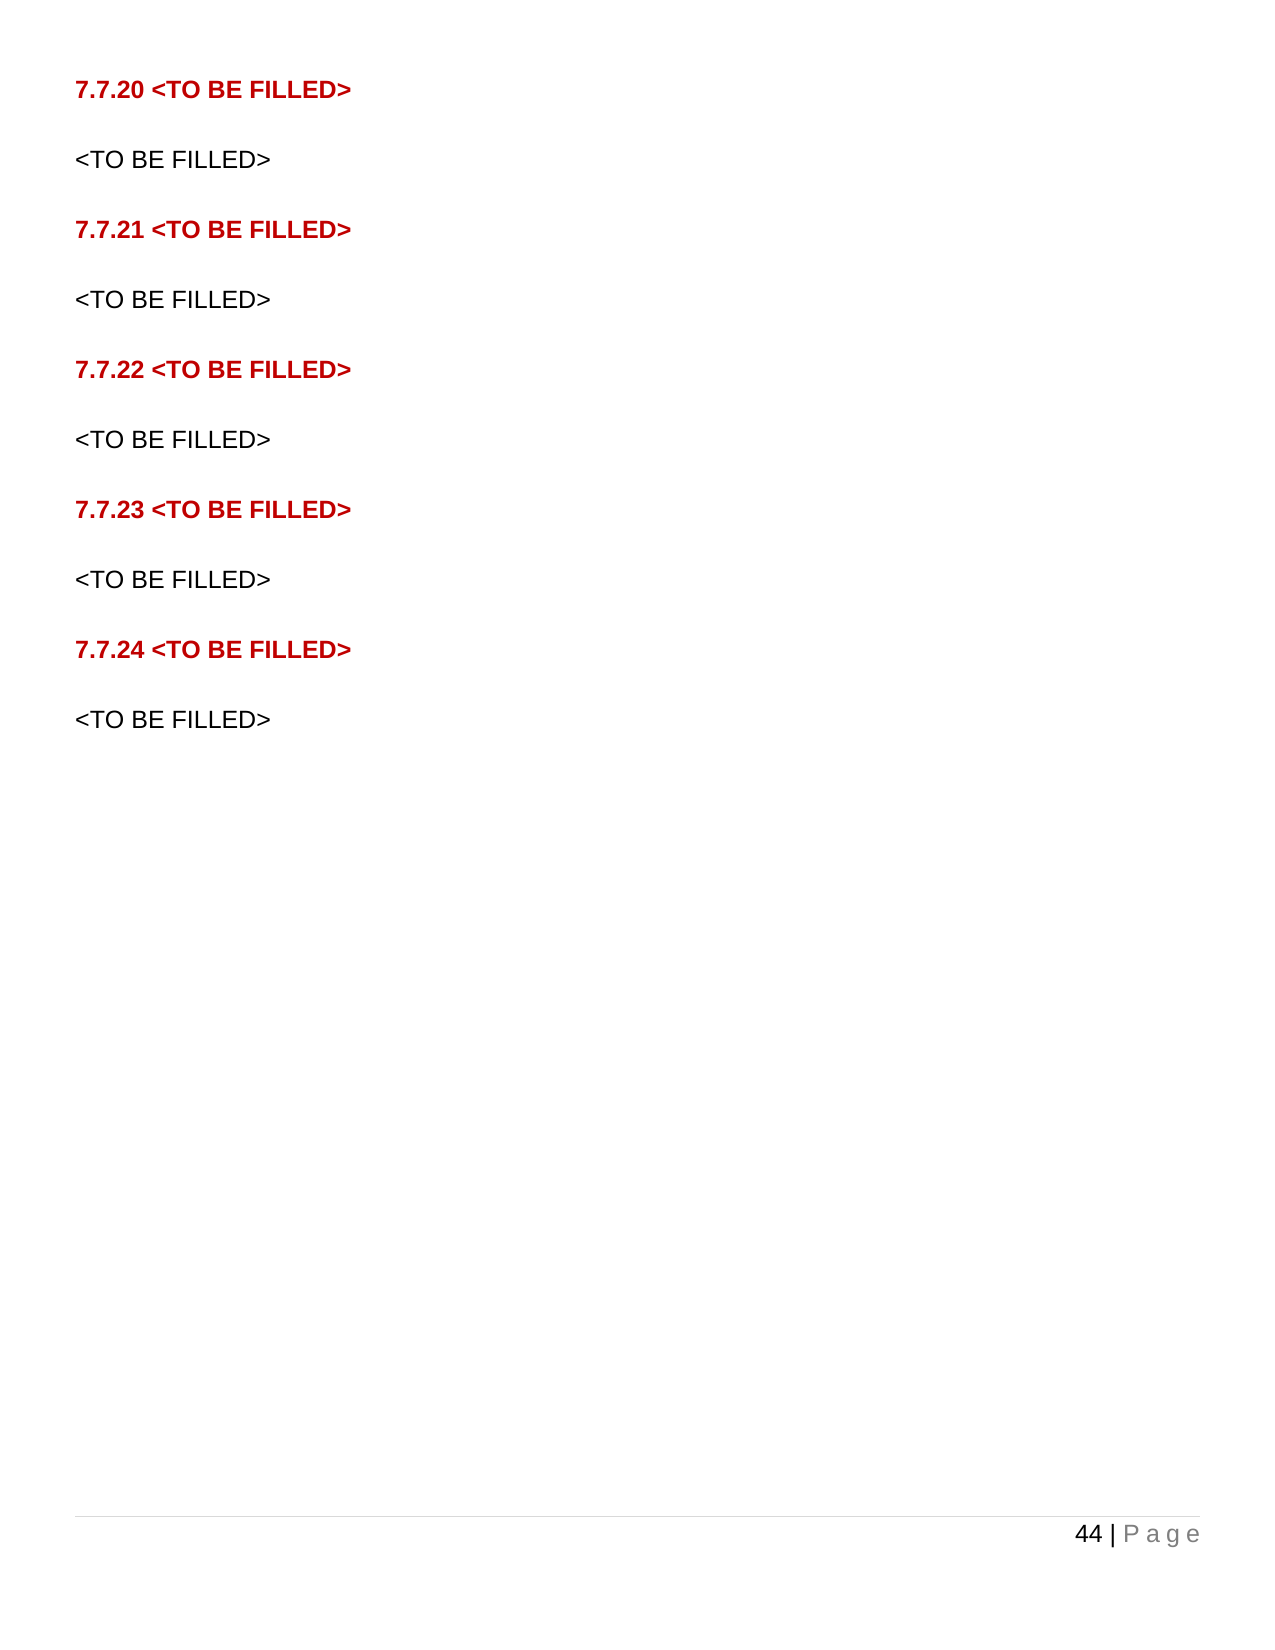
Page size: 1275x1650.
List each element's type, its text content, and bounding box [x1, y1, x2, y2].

text <TO BE FILLED> [75, 145, 1200, 174]
text <TO BE FILLED> [75, 705, 1200, 734]
subtitle 7.7.24 <TO BE FILLED> [75, 635, 1200, 664]
subtitle 7.7.22 <TO BE FILLED> [75, 355, 1200, 384]
subtitle 7.7.23 <TO BE FILLED> [75, 495, 1200, 524]
text <TO BE FILLED> [75, 285, 1200, 314]
subtitle 7.7.20 <TO BE FILLED> [75, 75, 1200, 104]
subtitle 7.7.21 <TO BE FILLED> [75, 215, 1200, 244]
text <TO BE FILLED> [75, 565, 1200, 594]
text <TO BE FILLED> [75, 425, 1200, 454]
